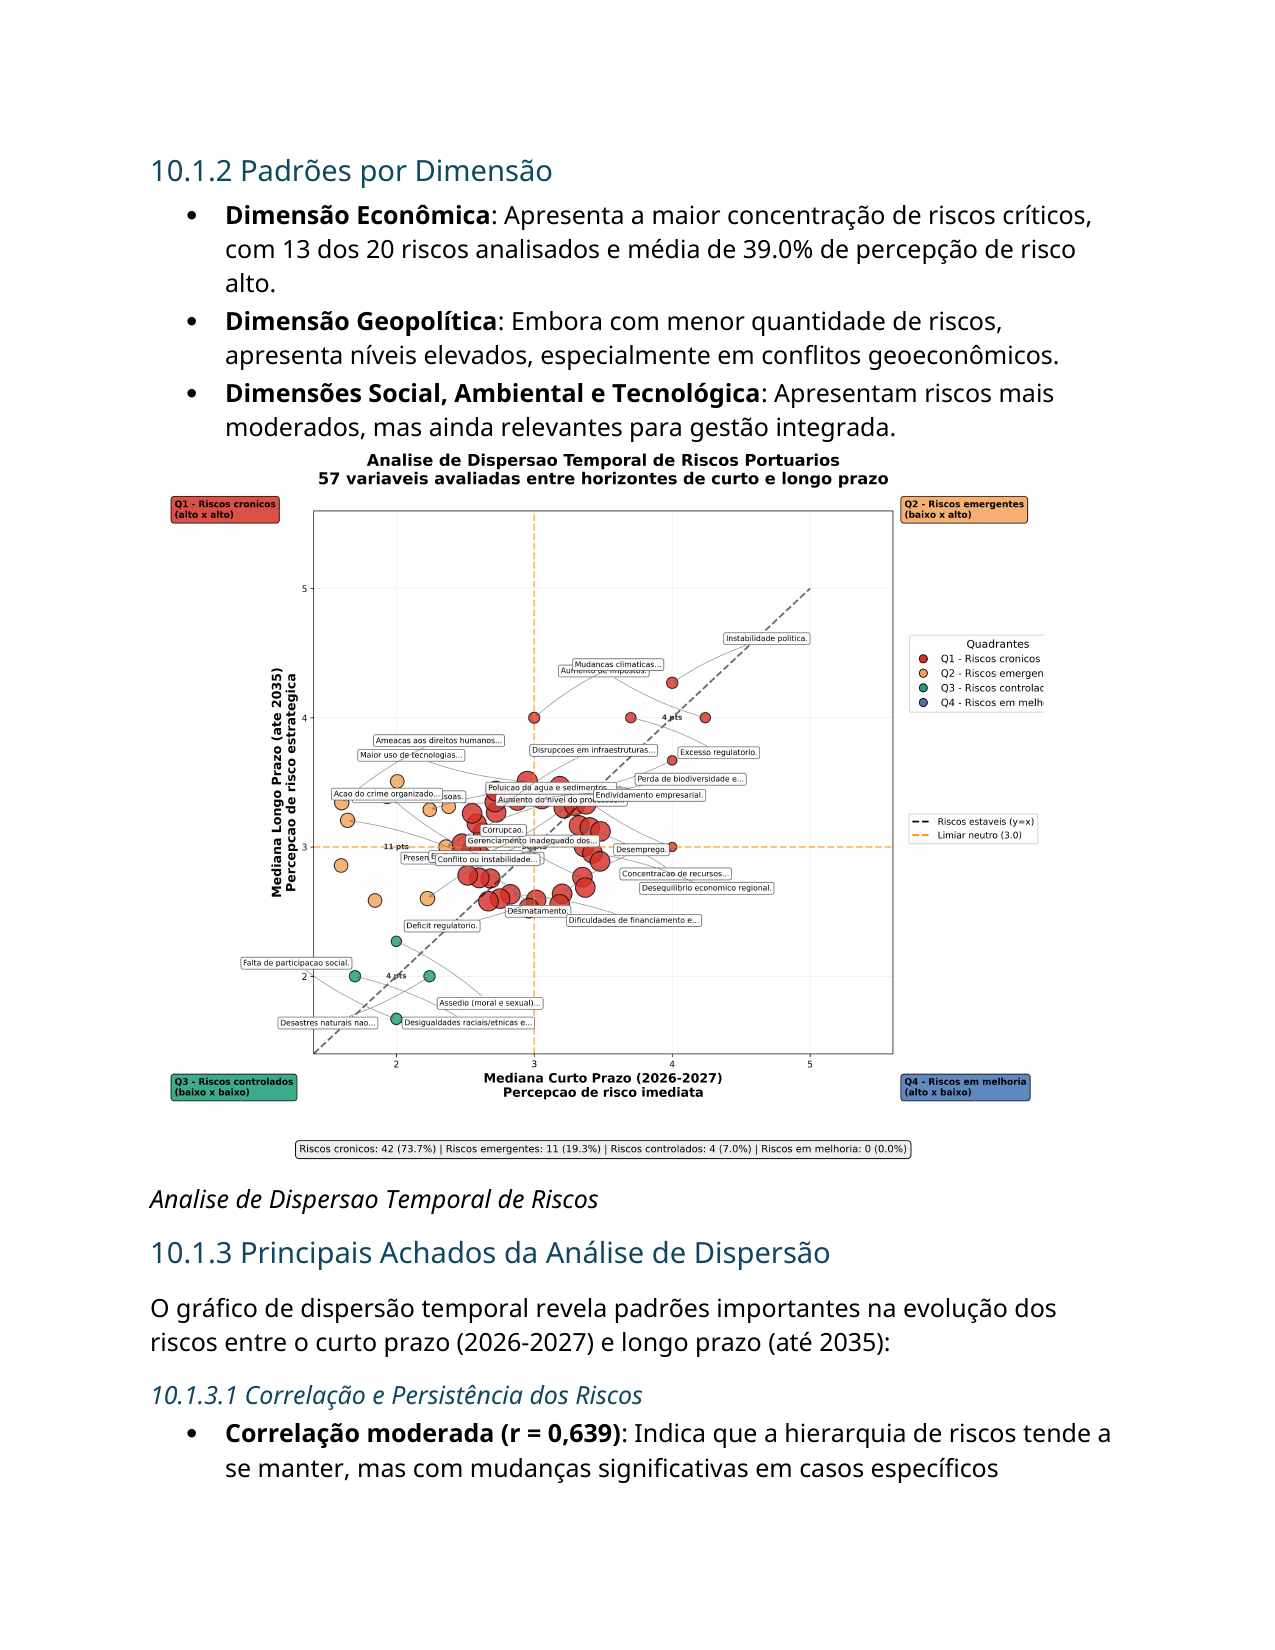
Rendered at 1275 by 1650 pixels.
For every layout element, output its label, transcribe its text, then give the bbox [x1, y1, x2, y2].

list Correlação moderada (r = 0,639): Indica que a hierarquia de riscos tende a se manter, mas com mudanças significativas em casos específicos [187, 1416, 1125, 1484]
list Dimensão Geopolítica: Embora com menor quantidade de riscos, apresenta níveis elevados, especialmente em conflitos geoeconômicos. [187, 304, 1125, 372]
list Dimensão Econômica: Apresenta a maior concentração de riscos críticos, com 13 dos 20 riscos analisados e média de 39.0% de percepção de risco alto. [187, 198, 1125, 300]
list Dimensões Social, Ambiental e Tecnológica: Apresentam riscos mais moderados, mas ainda relevantes para gestão integrada. [187, 376, 1125, 444]
subtitle 10.1.3 Principais Achados da Análise de Dispersão [150, 1233, 1125, 1272]
subtitle 10.1.2 Padrões por Dimensão [150, 150, 1125, 190]
subtitle 10.1.3.1 Correlação e Persistência dos Riscos [150, 1378, 1125, 1412]
text Analise de Dispersao Temporal de Riscos [150, 1182, 1125, 1216]
text O gráfico de dispersão temporal revela padrões importantes na evolução dos riscos entre o curto prazo (2026-2027) e longo prazo (até 2035): [150, 1291, 1125, 1359]
picture [168, 447, 1044, 1161]
